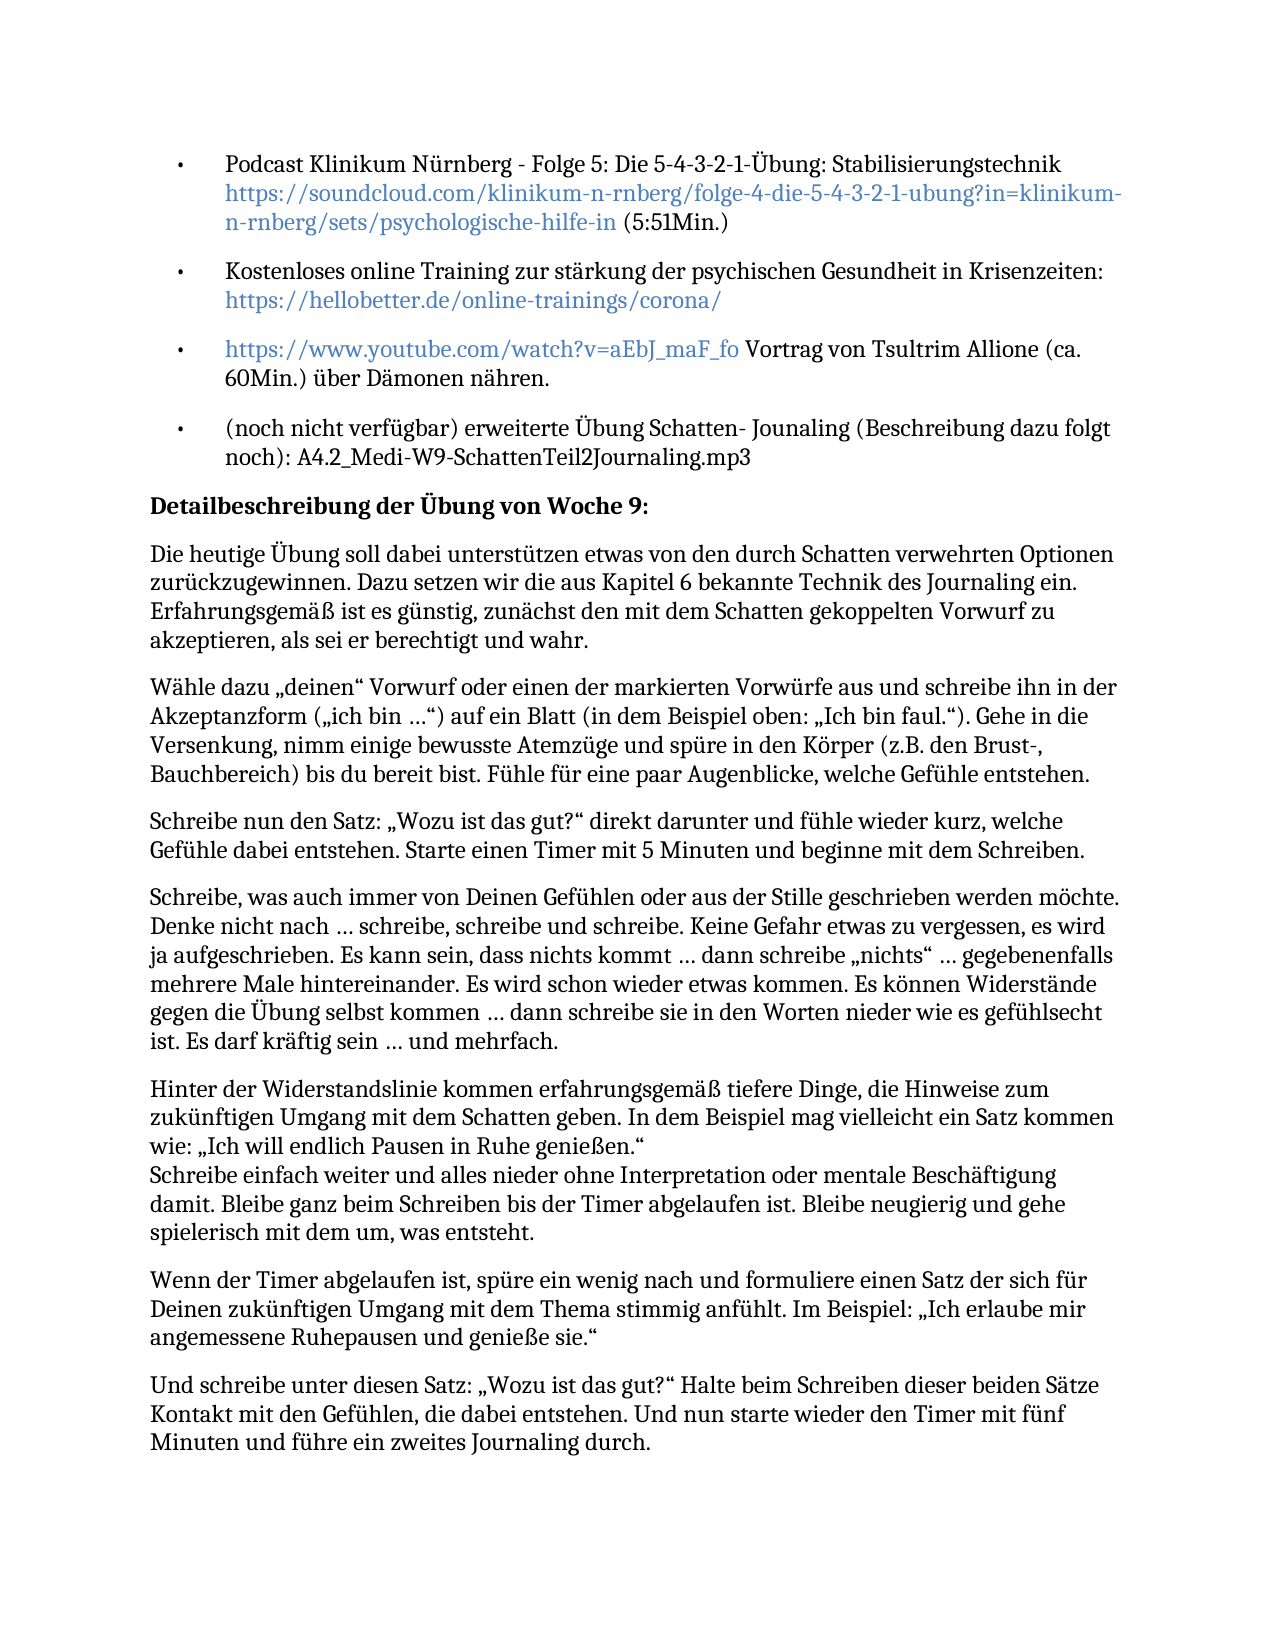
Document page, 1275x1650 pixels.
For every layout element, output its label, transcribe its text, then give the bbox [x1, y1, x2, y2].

text Schreibe nun den Satz: „Wozu ist das gut?“ direkt darunter und fühle wieder kurz, welche Gefühle dabei entstehen. Starte einen Timer mit 5 Minuten und beginne mit dem Schreiben. [150, 807, 1125, 864]
text Schreibe, was auch immer von Deinen Gefühlen oder aus der Stille geschrieben werden möchte. Denke nicht nach … schreibe, schreibe und schreibe. Keine Gefahr etwas zu vergessen, es wird ja aufgeschrieben. Es kann sein, dass nichts kommt … dann schreibe „nichts“ … gegebenenfalls mehrere Male hintereinander. Es wird schon wieder etwas kommen. Es können Widerstände gegen die Übung selbst kommen … dann schreibe sie in den Worten nieder wie es gefühlsecht ist. Es darf kräftig sein … und mehrfach. [150, 883, 1125, 1056]
list https://www.youtube.com/watch?v=aEbJ_maF_fo Vortrag von Tsultrim Allione (ca. 60Min.) über Dämonen nähren. [175, 335, 1125, 393]
list (noch nicht verfügbar) erweiterte Übung Schatten- Jounaling (Beschreibung dazu folgt noch): A4.2_Medi-W9-SchattenTeil2Journaling.mp3 [175, 414, 1125, 471]
text Detailbeschreibung der Übung von Woche 9: [150, 492, 1125, 521]
list Kostenloses online Training zur stärkung der psychischen Gesundheit in Krisenzeiten: https://hellobetter.de/online-trainings/corona/ [175, 257, 1125, 314]
text Hinter der Widerstandslinie kommen erfahrungsgemäß tiefere Dinge, die Hinweise zum zukünftigen Umgang mit dem Schatten geben. In dem Beispiel mag vielleicht ein Satz kommen wie: „Ich will endlich Pausen in Ruhe genießen.“ Schreibe einfach weiter und alles nieder ohne Interpretation oder mentale Beschäftigung damit. Bleibe ganz beim Schreiben bis der Timer abgelaufen ist. Bleibe neugierig und gehe spielerisch mit dem um, was entsteht. [150, 1074, 1125, 1247]
text Wähle dazu „deinen“ Vorwurf oder einen der markierten Vorwürfe aus und schreibe ihn in der Akzeptanzform („ich bin …“) auf ein Blatt (in dem Beispiel oben: „Ich bin faul.“). Gehe in die Versenkung, nimm einige bewusste Atemzüge und spüre in den Körper (z.B. den Brust-, Bauchbereich) bis du bereit bist. Fühle für eine paar Augenblicke, welche Gefühle entstehen. [150, 673, 1125, 788]
text Wenn der Timer abgelaufen ist, spüre ein wenig nach und formuliere einen Satz der sich für Deinen zukünftigen Umgang mit dem Thema stimmig anfühlt. Im Beispiel: „Ich erlaube mir angemessene Ruhepausen und genieße sie.“ [150, 1266, 1125, 1352]
text Die heutige Übung soll dabei unterstützen etwas von den durch Schatten verwehrten Optionen zurückzugewinnen. Dazu setzen wir die aus Kapitel 6 bekannte Technik des Journaling ein. Erfahrungsgemäß ist es günstig, zunächst den mit dem Schatten gekoppelten Vorwurf zu akzeptieren, als sei er berechtigt und wahr. [150, 539, 1125, 654]
list Podcast Klinikum Nürnberg - Folge 5: Die 5-4-3-2-1-Übung: Stabilisierungstechnik https://soundcloud.com/klinikum-n-rnberg/folge-4-die-5-4-3-2-1-ubung?in=klinikum-n-rnberg/sets/psychologische-hilfe-in (5:51Min.) [175, 150, 1125, 236]
text Und schreibe unter diesen Satz: „Wozu ist das gut?“ Halte beim Schreiben dieser beiden Sätze Kontakt mit den Gefühlen, die dabei entstehen. Und nun starte wieder den Timer mit fünf Minuten und führe ein zweites Journaling durch. [150, 1371, 1125, 1457]
